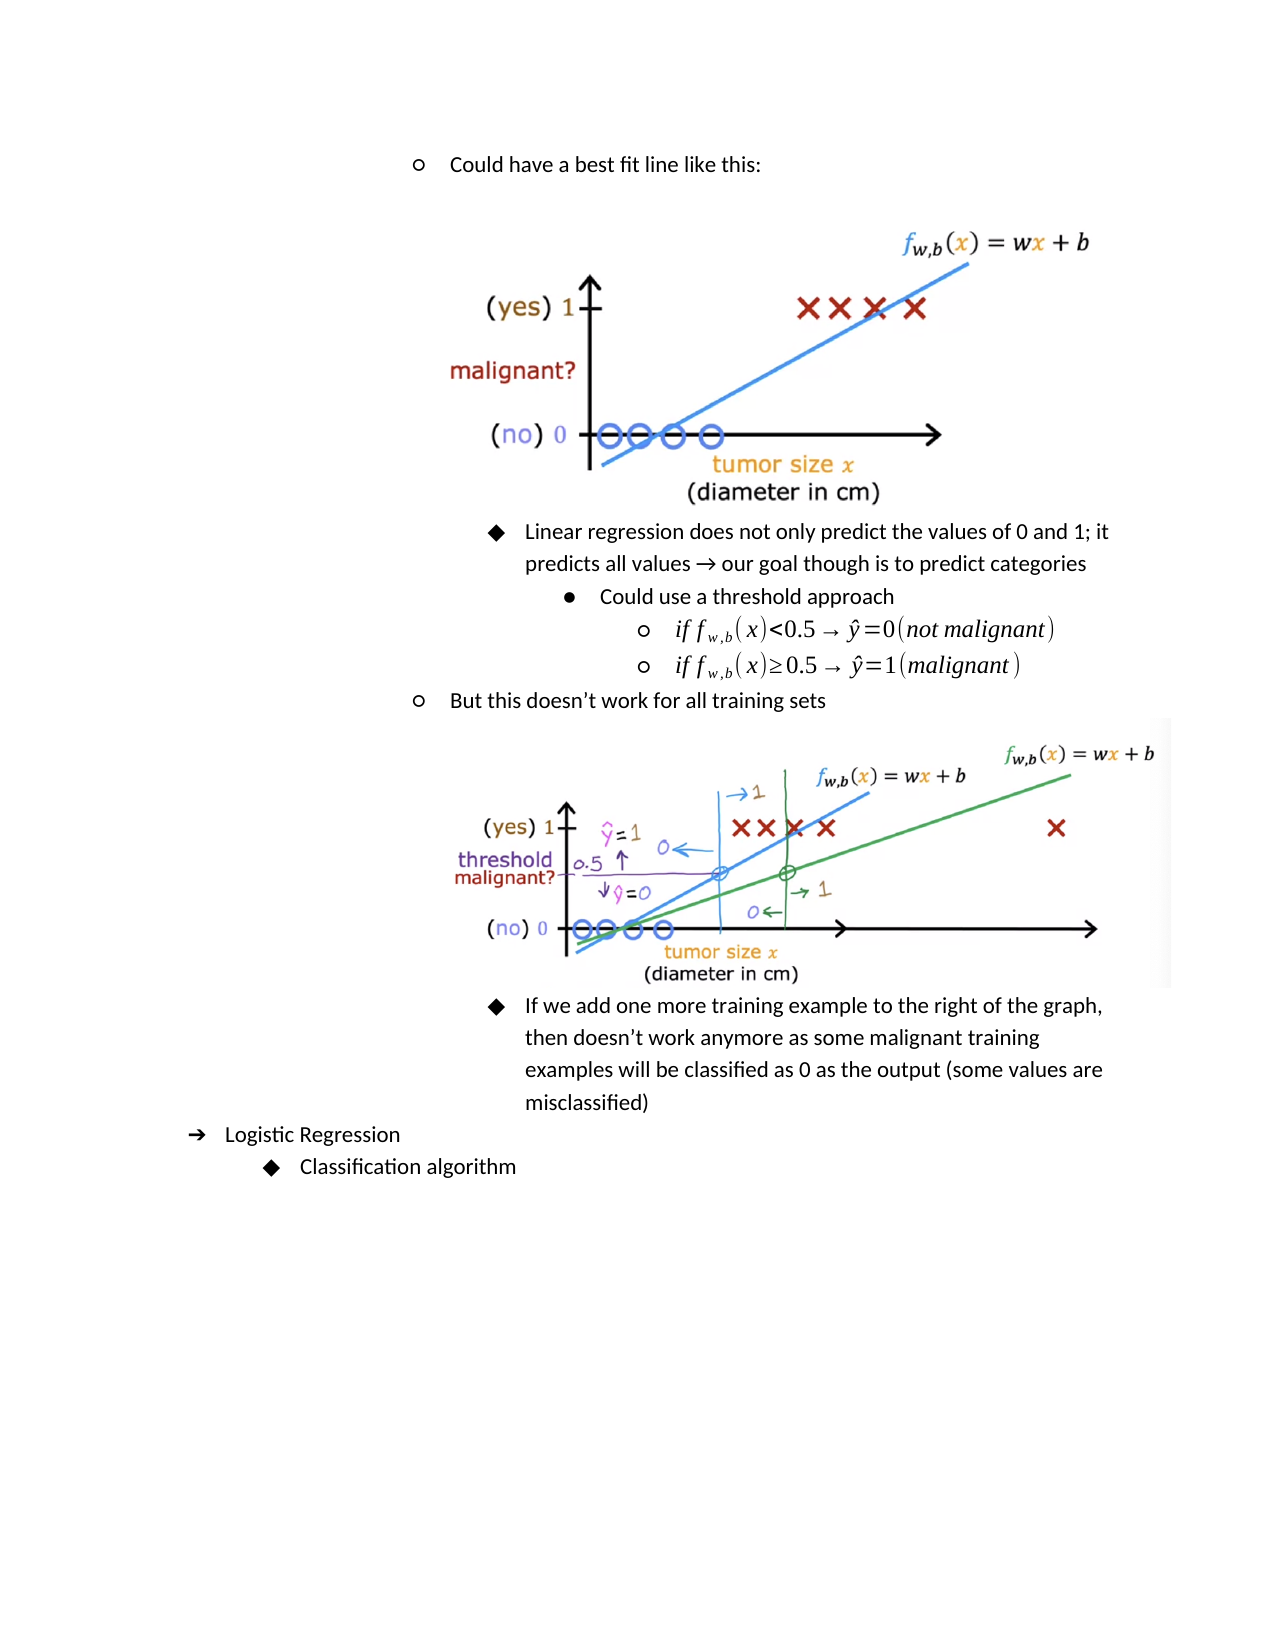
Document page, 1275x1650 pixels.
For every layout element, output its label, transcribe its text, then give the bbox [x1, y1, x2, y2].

picture [450, 718, 1172, 988]
list If we add one more training example to the right of the graph, then doesn’t work anymore as some malignant training examples will be classified as 0 as the output (some values are misclassified) [487, 991, 1125, 1116]
list Classification algorithm [262, 1152, 1125, 1180]
list Could use a threshold approach [562, 582, 1125, 610]
picture [450, 181, 1108, 514]
list Linear regression does not only predict the values of 0 and 1; it predicts all values → our goal though is to predict categories [487, 517, 1125, 578]
subtitle Logistic Regression [187, 1120, 1125, 1148]
